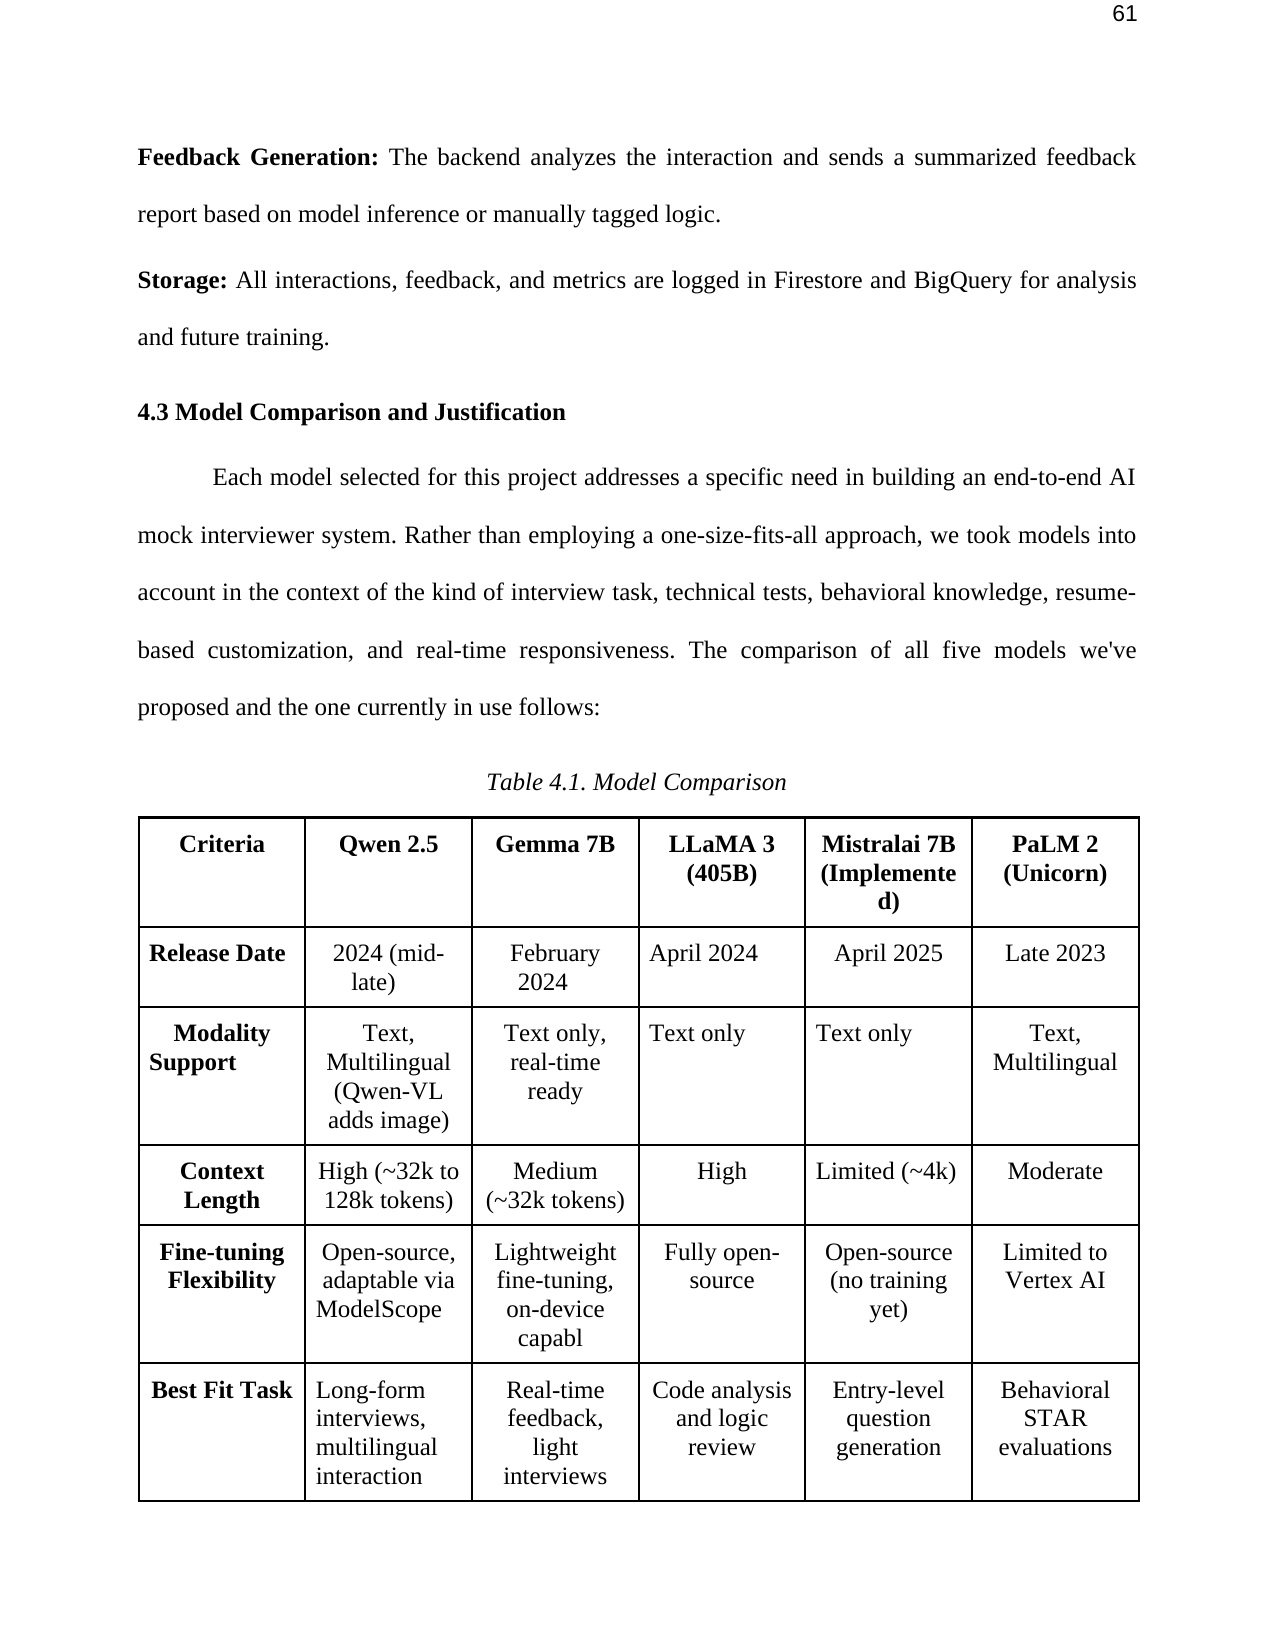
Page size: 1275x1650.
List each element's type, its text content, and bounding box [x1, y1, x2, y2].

table_cell Modality Support [140, 1008, 304, 1144]
subtitle 4.3 Model Comparison and Justification [137, 397, 1137, 425]
table_cell Limited to Vertex AI [973, 1226, 1138, 1362]
table_cell Text only [806, 1008, 971, 1144]
table_cell Text only [640, 1008, 804, 1144]
table_cell Fine-tuning Flexibility [140, 1226, 304, 1362]
table_cell 2024 (mid-late) [306, 928, 471, 1006]
table_cell Context Length [140, 1146, 304, 1224]
table_cell February 2024 [473, 928, 638, 1006]
table_cell Fully open-source [640, 1226, 804, 1362]
table_cell Real-time feedback, light interviews [473, 1364, 638, 1500]
table_cell Late 2023 [973, 928, 1138, 1006]
text Each model selected for this project addresses a specific need in building an end-to-end AI mock interviewer system. Rather than employing a one-size-fits-all approach, we took models into account in the context of the kind of interview task, technical tests, behavioral knowledge, resume-based customization, and real-time responsiveness. The comparison of all five models we've proposed and the one currently in use follows: [137, 462, 1137, 641]
table_cell Behavioral STAR evaluations [973, 1364, 1138, 1500]
table_header Criteria [140, 819, 304, 926]
table_cell High (~32k to 128k tokens) [306, 1146, 471, 1224]
table_cell Open-source (no training yet) [806, 1226, 971, 1362]
table_header PaLM 2 (Unicorn) [973, 819, 1138, 926]
table_cell Medium (~32k tokens) [473, 1146, 638, 1224]
table_header LLaMA 3 (405B) [640, 819, 804, 926]
table_cell Entry-level question generation [806, 1364, 971, 1500]
table_cell April 2024 [640, 928, 804, 1006]
table_cell Text, Multilingual (Qwen-VL adds image) [306, 1008, 471, 1144]
table_cell Code analysis and logic review [640, 1364, 804, 1500]
table_cell Moderate [973, 1146, 1138, 1224]
text Each model selected for this project addresses a specific need in building an end-to-end AI mock interviewer system. Rather than employing a one-size-fits-all approach, we took models into account in the context of the kind of interview task, technical tests, behavioral knowledge, resume-based customization, and real-time responsiveness. The comparison of all five models we've proposed and the one currently in use follows: [137, 642, 1137, 721]
table_header Mistralai 7B (Implemented) [806, 819, 971, 926]
text Table 4.1. Model Comparison [137, 767, 1137, 795]
table_cell Text only, real-time ready [473, 1008, 638, 1144]
table_cell Best Fit Task [140, 1364, 304, 1500]
text Feedback Generation: The backend analyzes the interaction and sends a summarized feedback report based on model inference or manually tagged logic. [137, 142, 1137, 228]
text Storage: All interactions, feedback, and metrics are logged in Firestore and BigQuery for analysis and future training. [137, 265, 1137, 351]
table_cell High [640, 1146, 804, 1224]
table_cell Long-form interviews, multilingual interaction [306, 1364, 471, 1500]
table_cell April 2025 [806, 928, 971, 1006]
table_cell Lightweight fine-tuning, on-device capabl [473, 1226, 638, 1362]
table_header Qwen 2.5 [306, 819, 471, 926]
table_cell Release Date [140, 928, 304, 1006]
table_cell Text, Multilingual [973, 1008, 1138, 1144]
table_cell Open-source, adaptable via ModelScope [306, 1226, 471, 1362]
table_cell Limited (~4k) [806, 1146, 971, 1224]
table_header Gemma 7B [473, 819, 638, 926]
